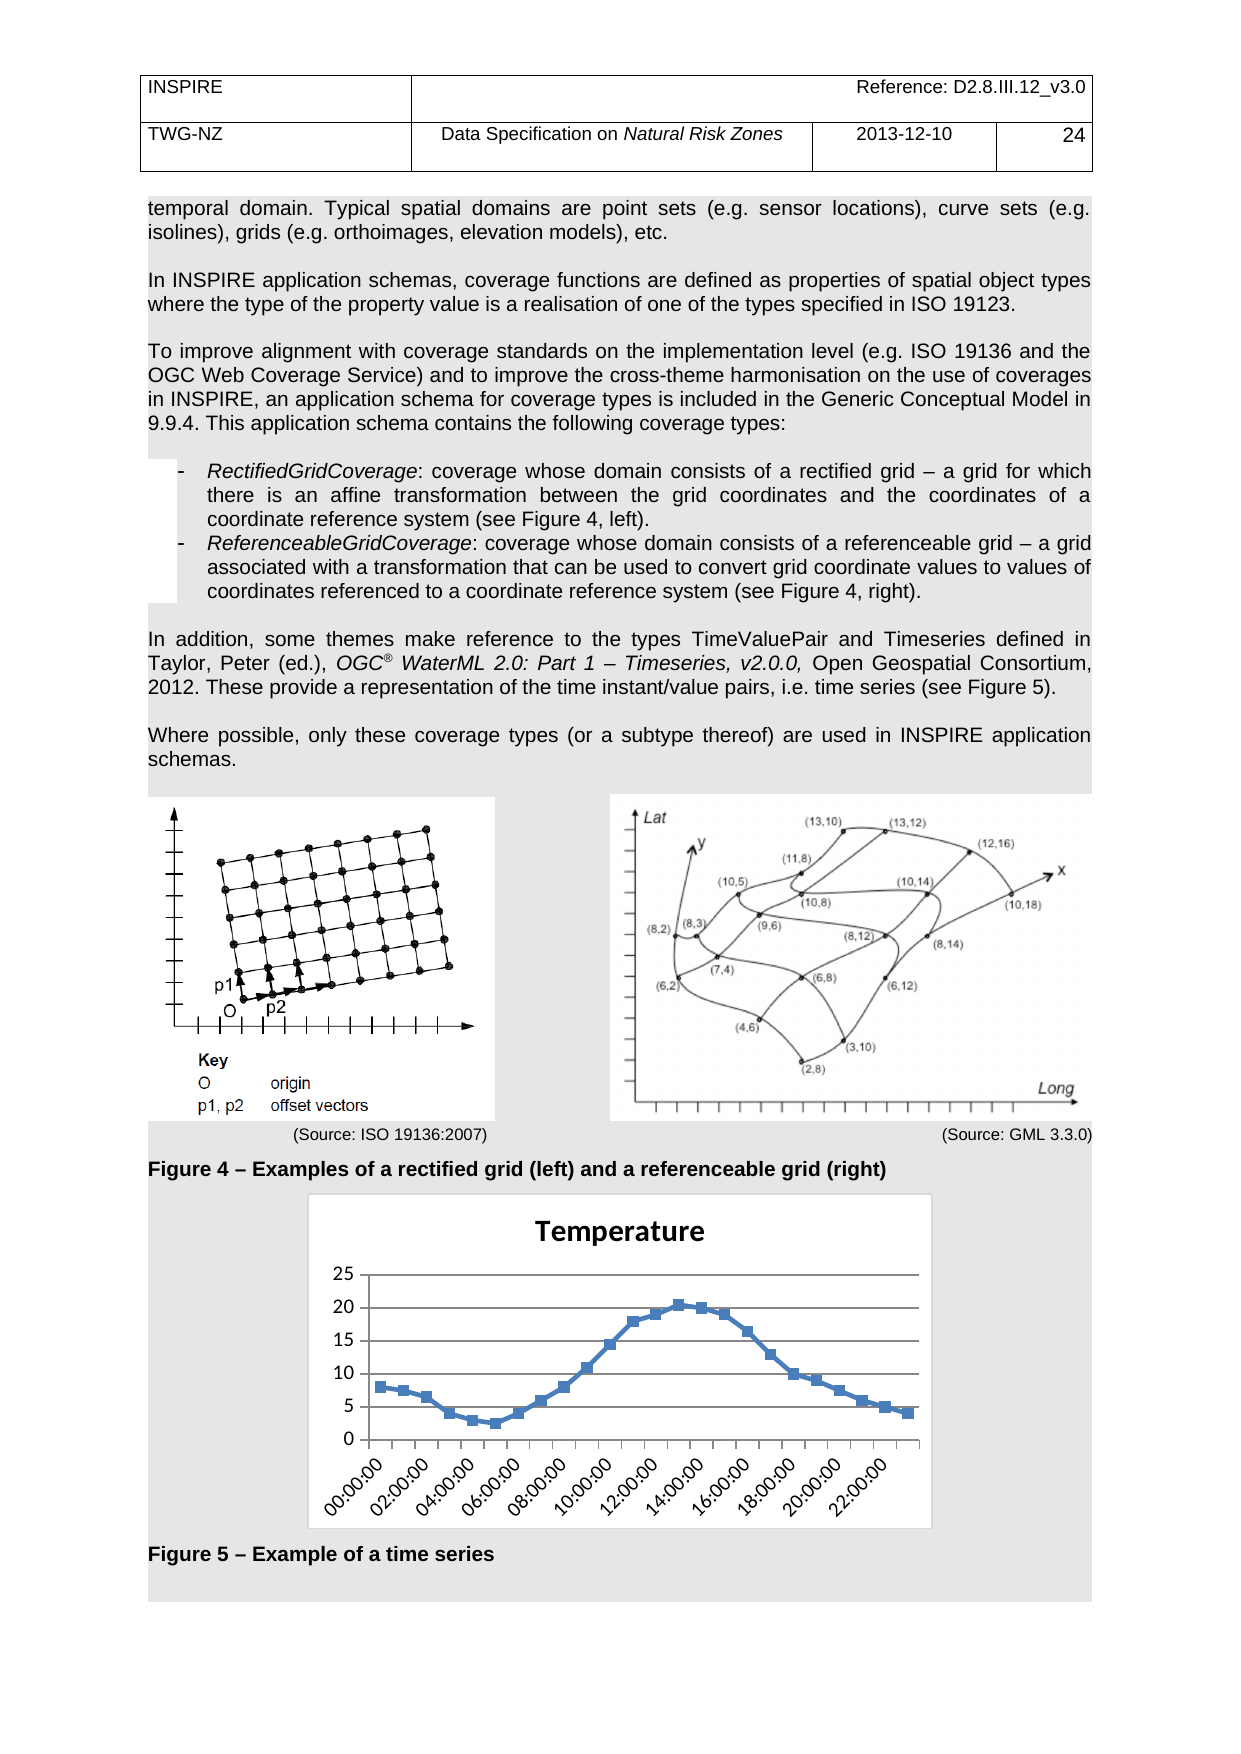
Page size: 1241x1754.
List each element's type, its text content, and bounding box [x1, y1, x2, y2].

text Figure 4 – Examples of a rectified grid (left) and a referenceable grid (right) [148, 1157, 1092, 1181]
text Where possible, only these coverage types (or a subtype thereof) are used in INSPIRE application schemas. [148, 723, 1092, 771]
text (Source: ISO 19136:2007) (Source: GML 3.3.0) [148, 1125, 1092, 1144]
text In addition, some themes make reference to the types TimeValuePair and Timeseries defined in Taylor, Peter (ed.), OGC® WaterML 2.0: Part 1 – Timeseries, v2.0.0, Open Geospatial Consortium, 2012. These provide a representation of the time instant/value pairs, i.e. time series (see Figure 5). [148, 627, 1092, 699]
picture [147, 797, 496, 1121]
list ReferenceableGridCoverage: coverage whose domain consists of a referenceable grid – a grid associated with a transformation that can be used to convert grid coordinate values to values of coordinates referenced to a coordinate reference system (see Figure 4, right). [177, 531, 1092, 603]
text To improve alignment with coverage standards on the implementation level (e.g. ISO 19136 and the OGC Web Coverage Service) and to improve the cross-theme harmonisation on the use of coverages in INSPIRE, an application schema for coverage types is included in the Generic Conceptual Model in 9.9.4. This application schema contains the following coverage types: [148, 339, 1092, 435]
text In INSPIRE application schemas, coverage functions are defined as properties of spatial object types where the type of the property value is a realisation of one of the types specified in ISO 19123. [148, 267, 1092, 315]
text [148, 196, 1092, 243]
list RectifiedGridCoverage: coverage whose domain consists of a rectified grid – a grid for which there is an affine transformation between the grid coordinates and the coordinates of a coordinate reference system (see Figure 4, left). [177, 459, 1092, 531]
text Figure 5 – Example of a time series [148, 1542, 1092, 1566]
picture [610, 794, 1093, 1121]
